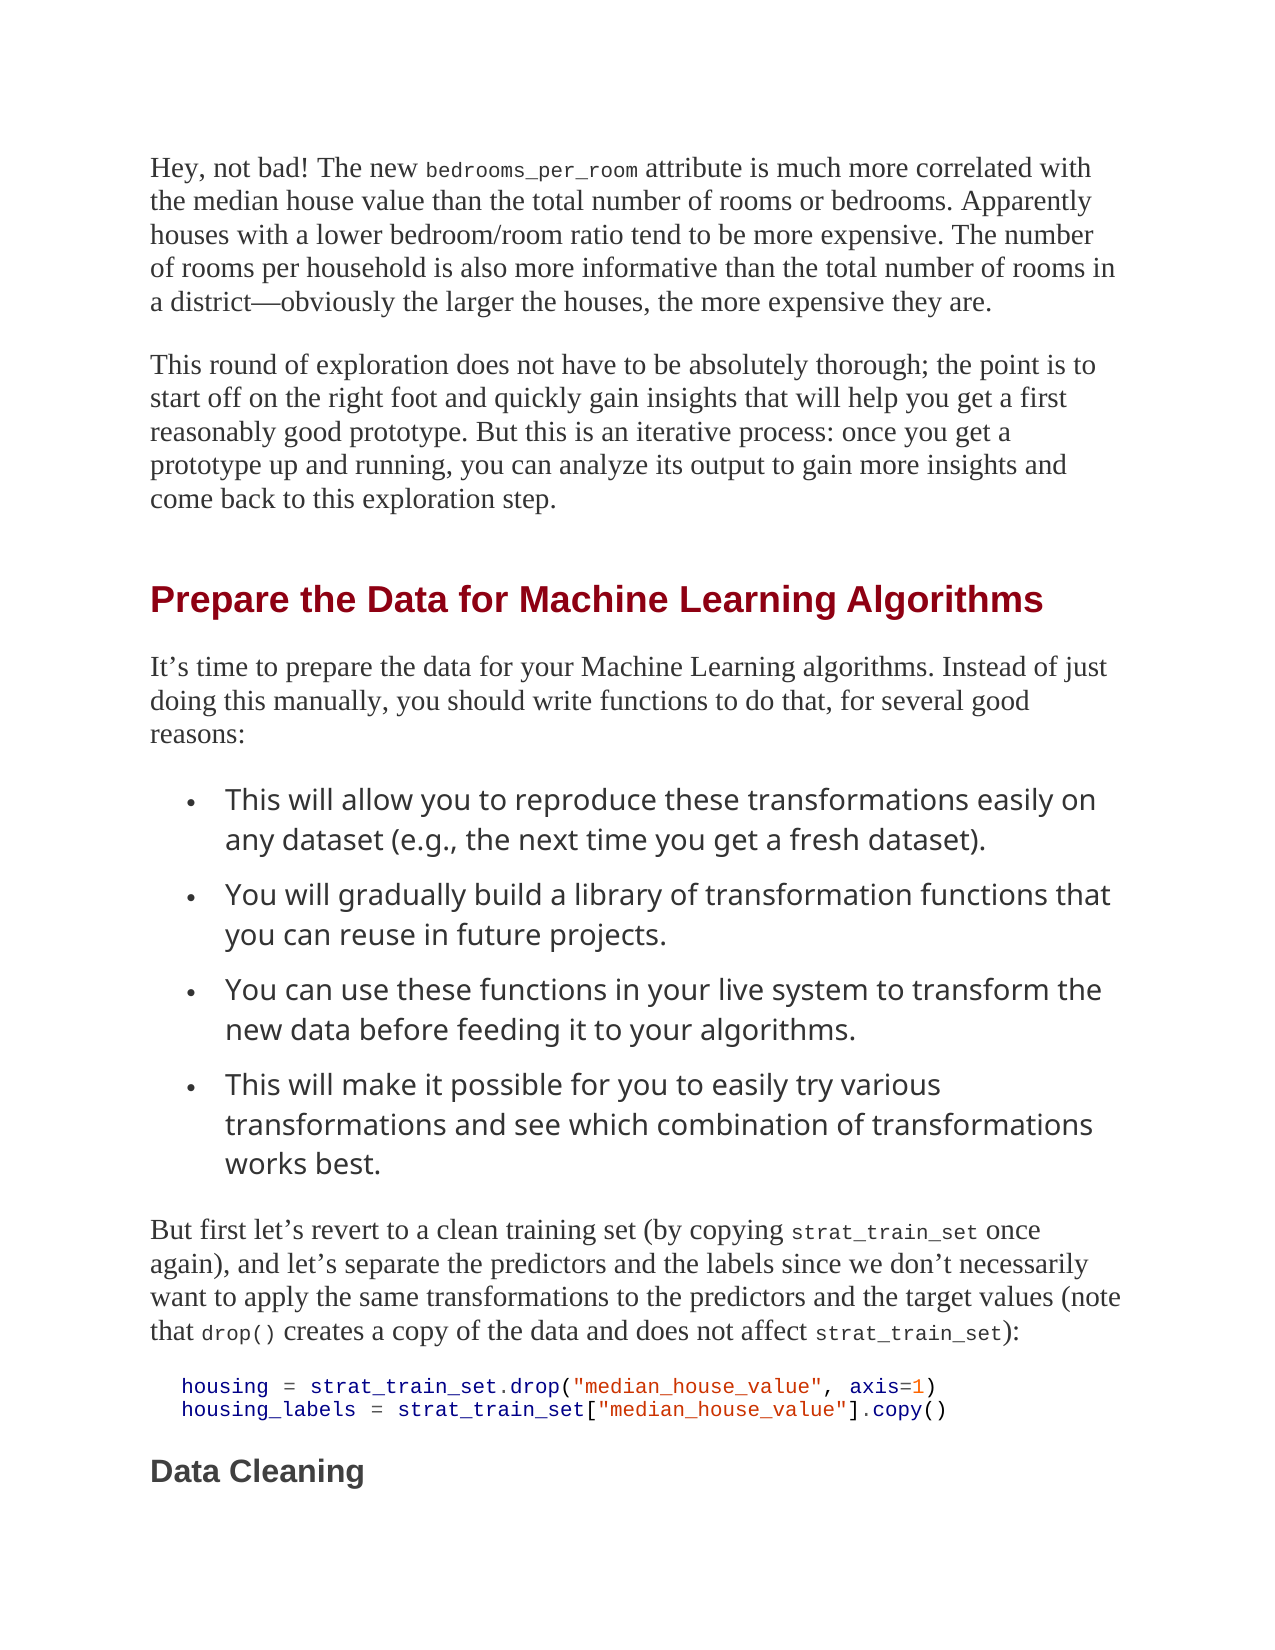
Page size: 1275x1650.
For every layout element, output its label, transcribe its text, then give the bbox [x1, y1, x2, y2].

text housing = strat_train_set.drop("median_house_value", axis=1) [181, 1376, 1125, 1399]
text housing_labels = strat_train_set["median_house_value"].copy() [181, 1399, 1125, 1423]
list This will make it possible for you to easily try various transformations and see which combination of transformations works best. [187, 1064, 1125, 1183]
text But first let’s revert to a clean training set (by copying strat_train_set once again), and let’s separate the predictors and the labels since we don’t necessarily want to apply the same transformations to the predictors and the target values (note that drop() creates a copy of the data and does not affect strat_train_set): [150, 1212, 1125, 1347]
list You can use these functions in your live system to transform the new data before feeding it to your algorithms. [187, 969, 1125, 1048]
text Hey, not bad! The new bedrooms_per_room attribute is much more correlated with the median house value than the total number of rooms or bedrooms. Apparently houses with a lower bedroom/room ratio tend to be more expensive. The number of rooms per household is also more informative than the total number of rooms in a district—obviously the larger the houses, the more expensive they are. [150, 150, 1125, 318]
list This will allow you to reproduce these transformations easily on any dataset (e.g., the next time you get a fresh dataset). [187, 779, 1125, 858]
text This round of exploration does not have to be absolutely thorough; the point is to start off on the right foot and quickly gain insights that will help you get a first reasonably good prototype. But this is an iterative process: once you get a prototype up and running, you can analyze its output to gain more insights and come back to this exploration step. [150, 347, 1125, 514]
text It’s time to prepare the data for your Machine Learning algorithms. Instead of just doing this manually, you should write functions to do that, for several good reasons: [150, 649, 1125, 750]
list You will gradually build a library of transformation functions that you can reuse in future projects. [187, 874, 1125, 953]
text Prepare the Data for Machine Learning Algorithms [150, 577, 1125, 620]
text Data Cleaning [150, 1452, 1125, 1489]
